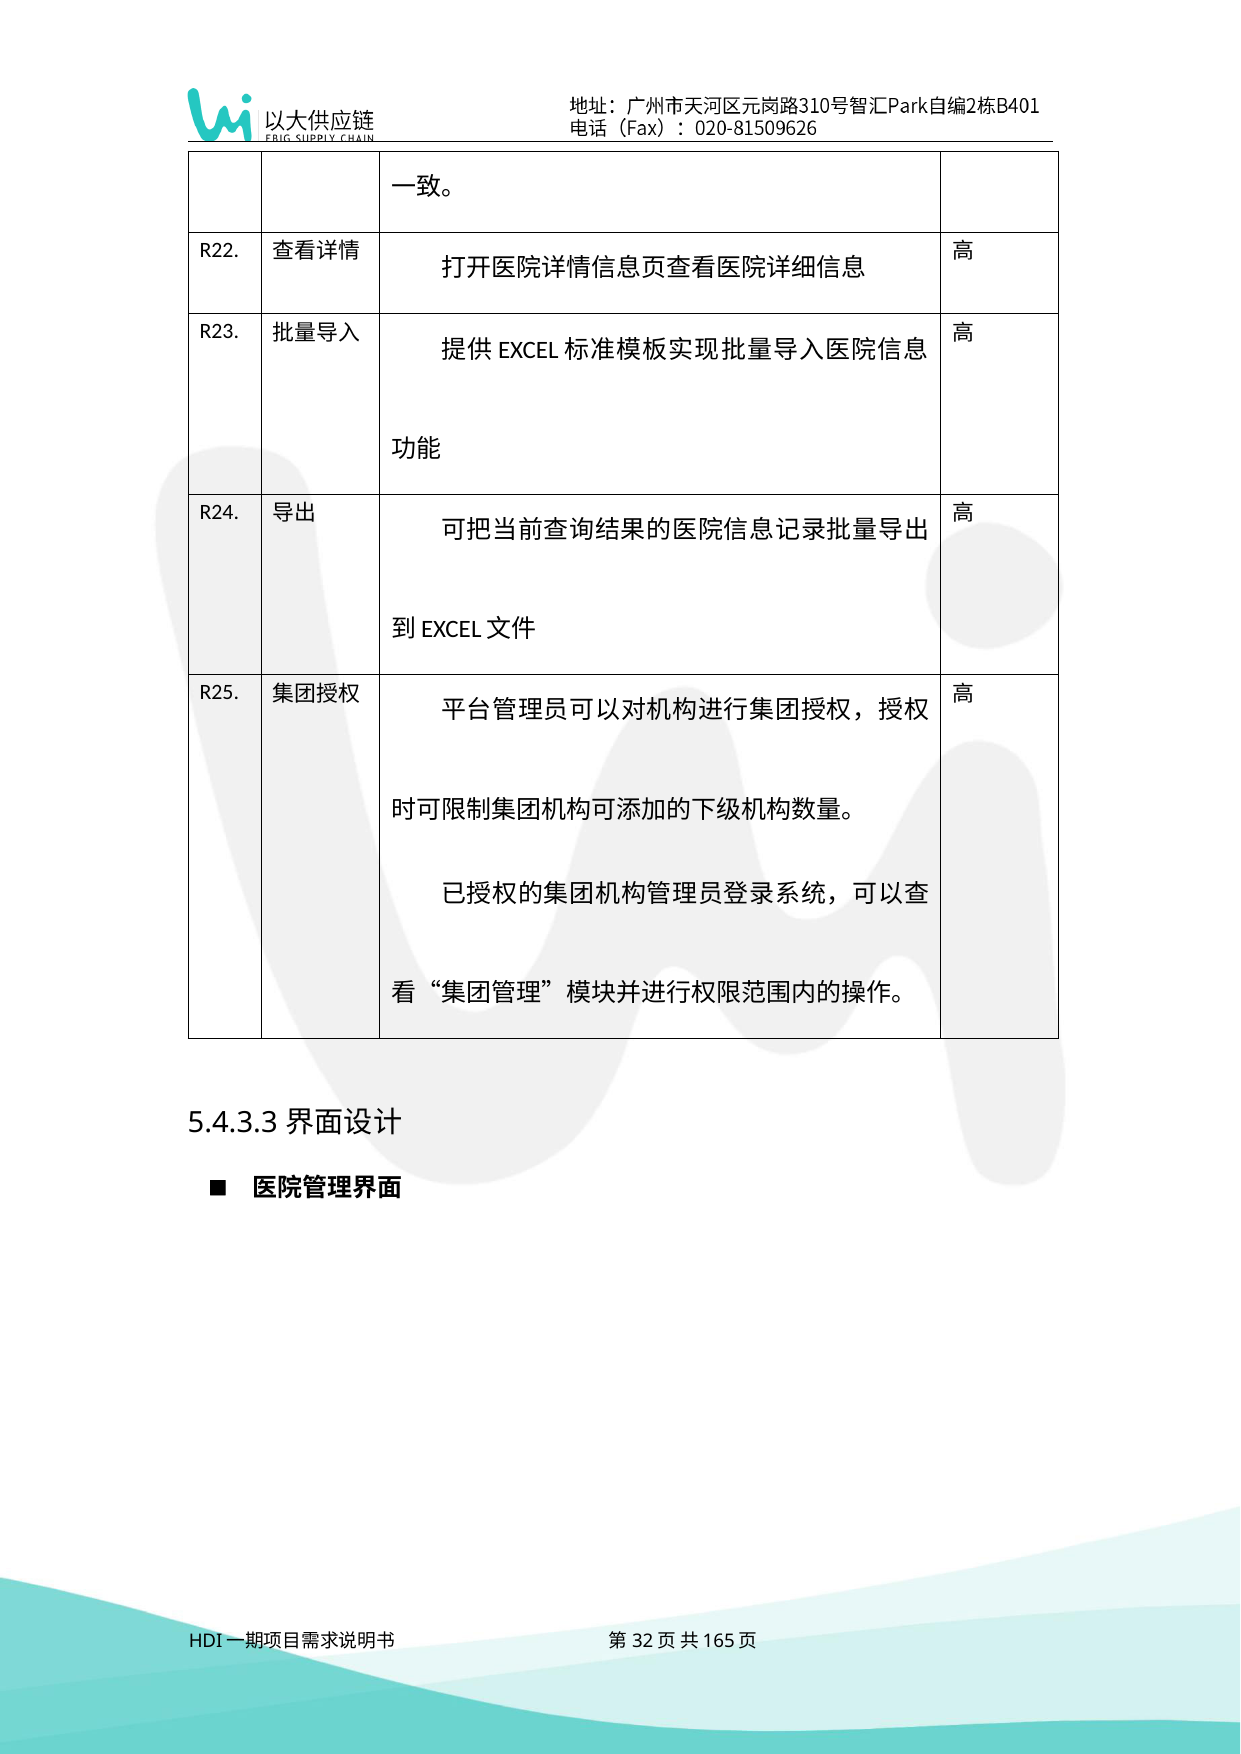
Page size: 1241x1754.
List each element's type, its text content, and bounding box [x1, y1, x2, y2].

table_cell 编辑 [262, 152, 379, 232]
table_cell 批量导入 [262, 314, 379, 494]
table_cell 可把当前查询结果的医院信息记录批量导出到EXCEL文件 [380, 495, 940, 674]
table_cell 导出 [262, 495, 379, 674]
table_cell 提供EXCEL标准模板实现批量导入医院信息功能 [380, 314, 940, 494]
table_cell 高 [941, 675, 1058, 1038]
table_cell [189, 495, 261, 674]
table_cell [189, 233, 261, 313]
table_cell 高 [941, 152, 1058, 232]
list 医院管理界面 [208, 1153, 1053, 1219]
table_cell [189, 314, 261, 494]
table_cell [380, 152, 940, 232]
table_cell 平台管理员可以对机构进行集团授权，授权时可限制集团机构可添加的下级机构数量。 已授权的集团机构管理员登录系统，可以查看“集团管理”模块并进行权限范围内的操作。 [380, 675, 940, 1038]
text 界面设计 [187, 1087, 1053, 1153]
table_cell 高 [941, 233, 1058, 313]
table_cell 查看详情 [262, 233, 379, 313]
table_cell [189, 152, 261, 232]
picture [0, 0, 1241, 1754]
table_cell [189, 675, 261, 1038]
table_cell 高 [941, 495, 1058, 674]
table_cell 集团授权 [262, 675, 379, 1038]
table_cell 打开医院详情信息页查看医院详细信息 [380, 233, 940, 313]
table_cell 高 [941, 314, 1058, 494]
